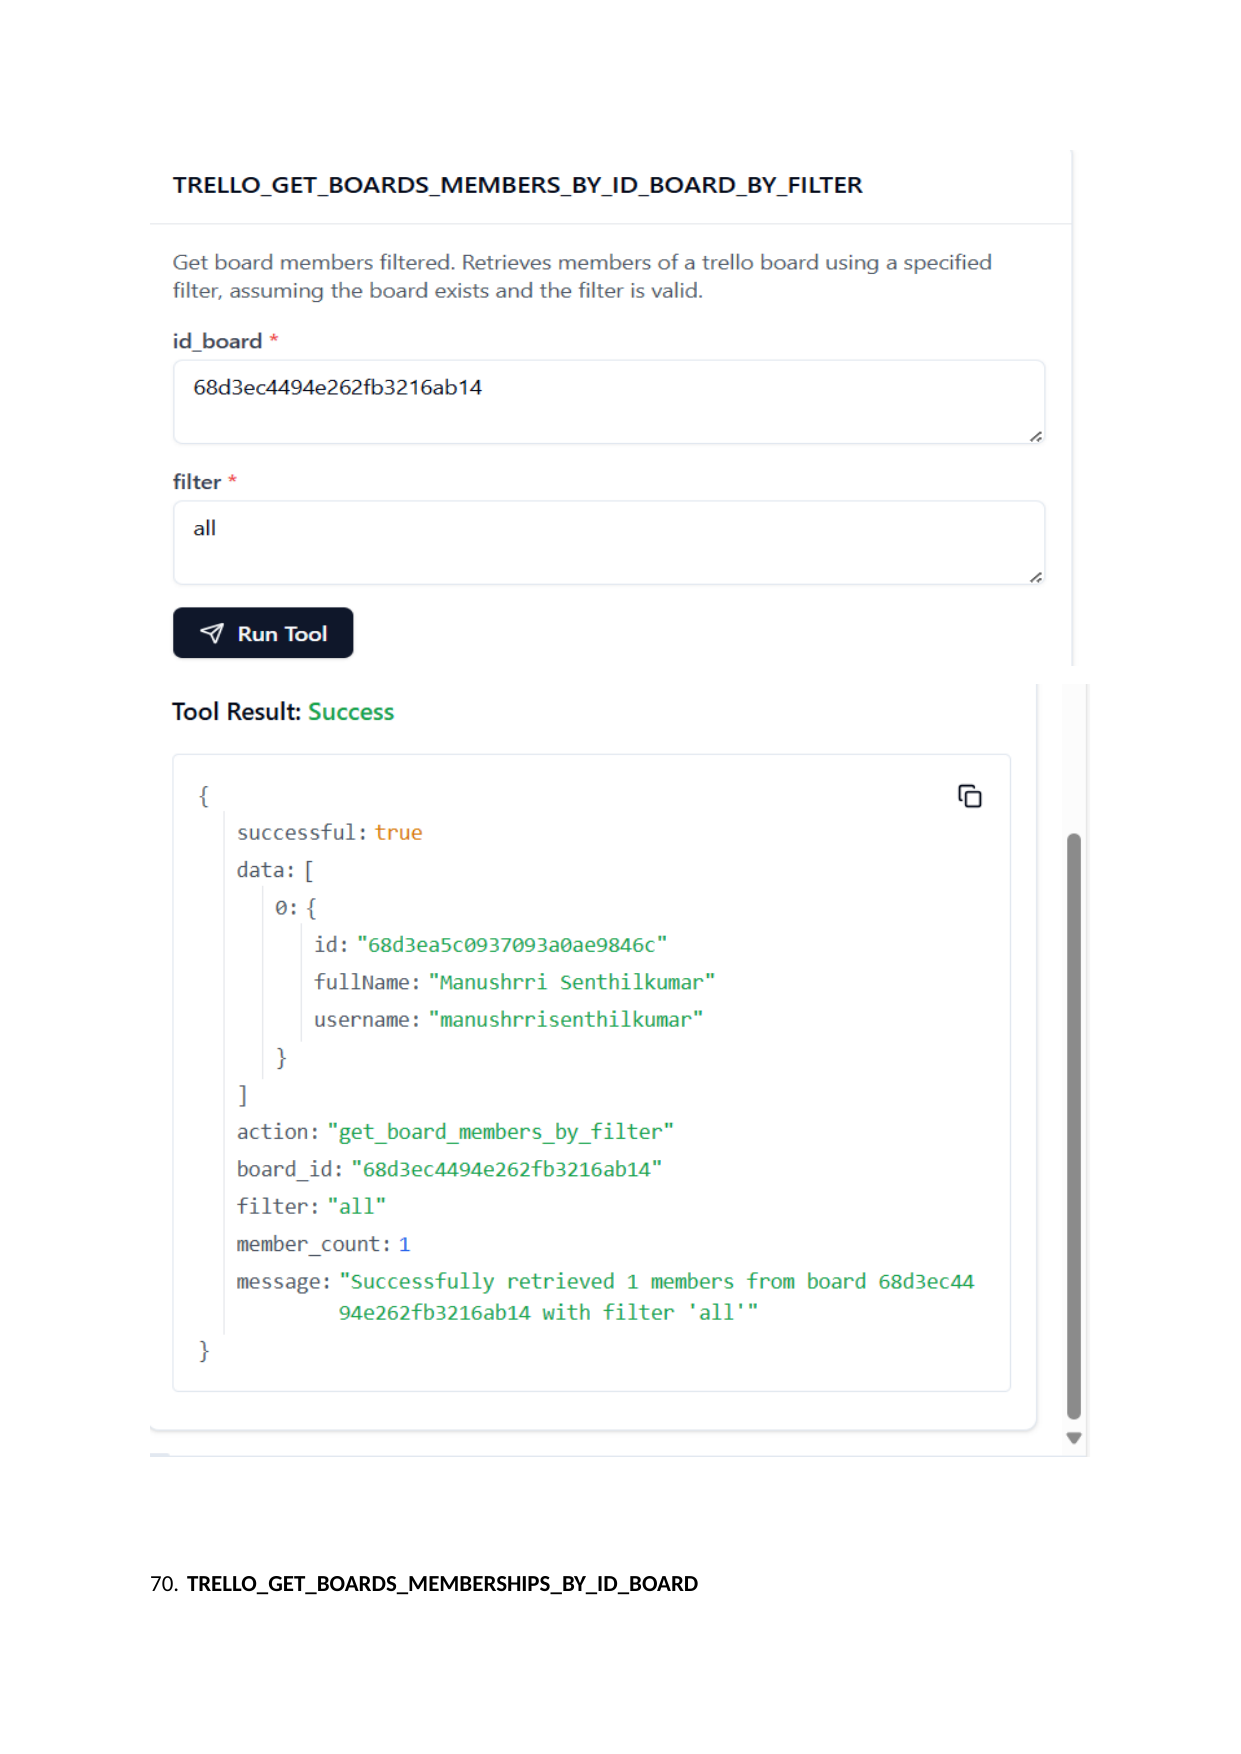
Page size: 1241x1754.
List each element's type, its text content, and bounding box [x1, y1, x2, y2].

text 70. TRELLO_GET_BOARDS_MEMBERSHIPS_BY_ID_BOARD [150, 1569, 1090, 1597]
picture [150, 150, 1091, 666]
picture [150, 684, 1091, 1457]
